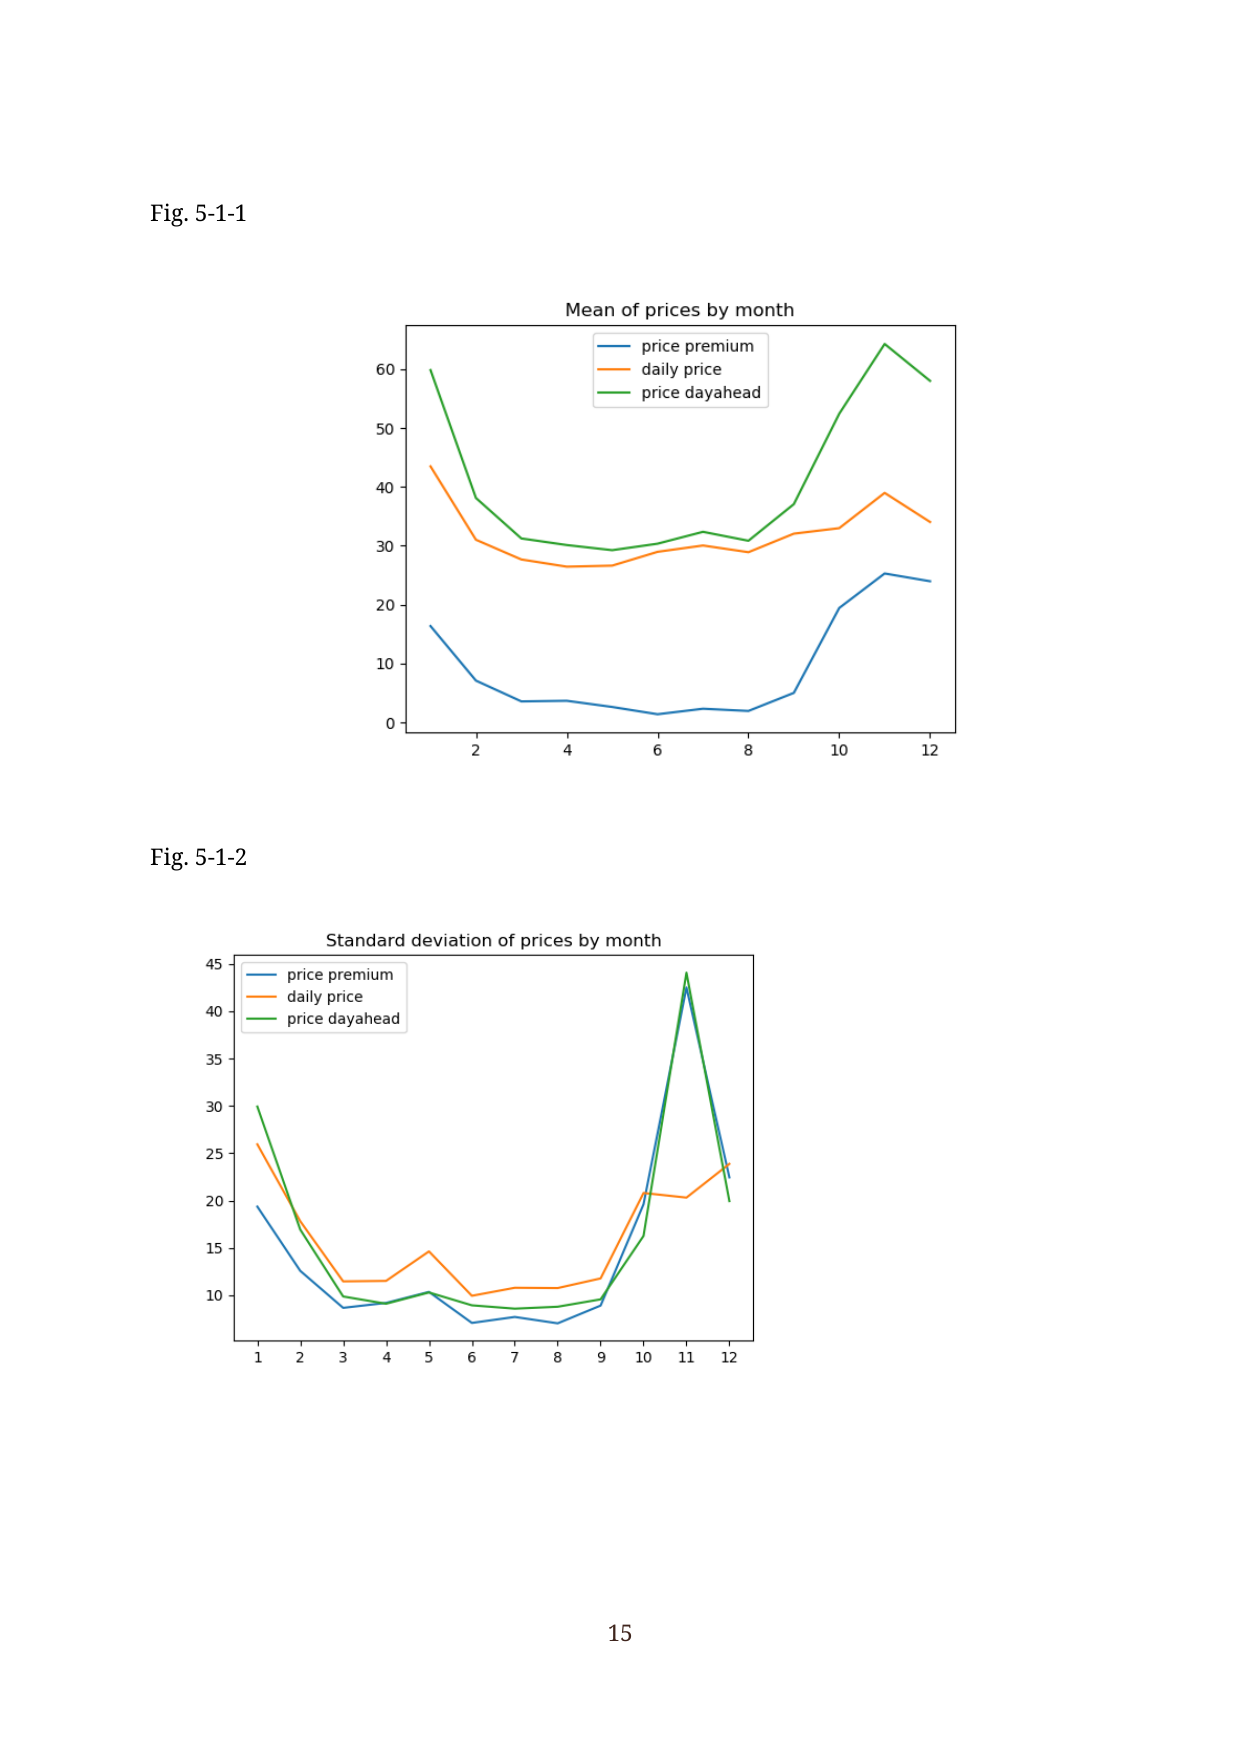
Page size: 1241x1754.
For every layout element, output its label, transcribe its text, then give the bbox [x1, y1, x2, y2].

picture [317, 262, 1026, 791]
picture [150, 896, 820, 1396]
text Fig. 5-1-1 [150, 197, 1090, 228]
text Fig. 5-1-2 [150, 841, 1090, 872]
